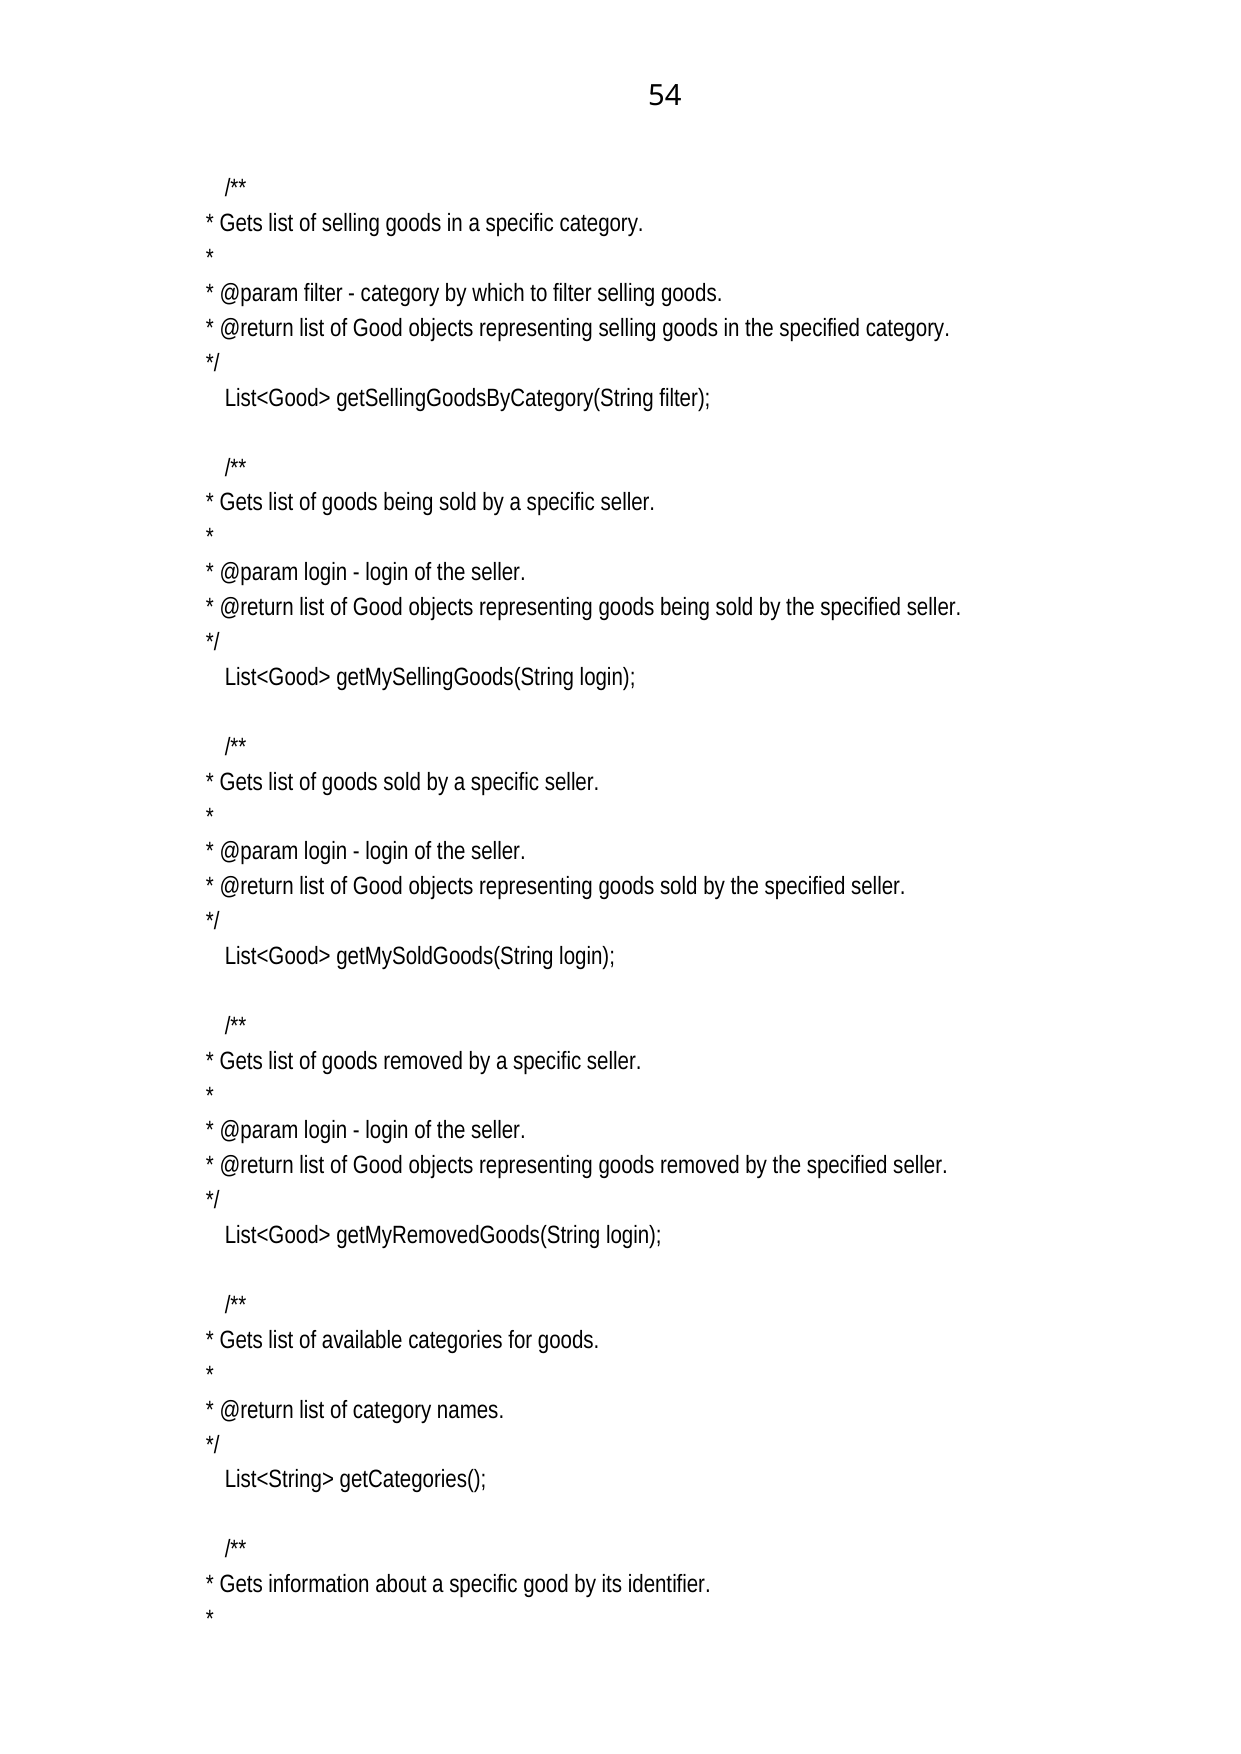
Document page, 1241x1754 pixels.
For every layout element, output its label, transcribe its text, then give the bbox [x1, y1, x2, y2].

text List<Good> getSellingGoodsByCategory(String filter); [177, 383, 1152, 411]
text /** [177, 173, 1152, 202]
text * @return list of category names. [177, 1395, 1152, 1423]
text * @param login - login of the seller. [177, 1116, 1152, 1144]
text /** [177, 452, 1152, 481]
text */ [177, 1429, 1152, 1458]
text * Gets information about a specific good by its identifier. [177, 1569, 1152, 1598]
text * @return list of Good objects representing goods removed by the specified seller. [177, 1150, 1152, 1179]
text List<Good> getMySoldGoods(String login); [177, 941, 1152, 970]
text * Gets list of goods being sold by a specific seller. [177, 487, 1152, 516]
text * Gets list of selling goods in a specific category. [177, 208, 1152, 237]
text * Gets list of goods removed by a specific seller. [177, 1046, 1152, 1074]
text List<Good> getMySellingGoods(String login); [177, 662, 1152, 691]
text * @return list of Good objects representing selling goods in the specified category. [177, 313, 1152, 342]
text */ [177, 1185, 1152, 1214]
text */ [177, 906, 1152, 935]
text * @param login - login of the seller. [177, 836, 1152, 865]
text * [177, 801, 1152, 830]
text * Gets list of goods sold by a specific seller. [177, 767, 1152, 795]
text * Gets list of available categories for goods. [177, 1325, 1152, 1353]
text /** [177, 1011, 1152, 1039]
text * @return list of Good objects representing goods being sold by the specified seller. [177, 592, 1152, 621]
text * [177, 243, 1152, 272]
text */ [177, 627, 1152, 656]
text List<String> getCategories(); [177, 1464, 1152, 1493]
text * [177, 522, 1152, 551]
text /** [177, 1534, 1152, 1563]
text * @return list of Good objects representing goods sold by the specified seller. [177, 871, 1152, 900]
text * [177, 1360, 1152, 1388]
text * [177, 1604, 1152, 1633]
text * [177, 1081, 1152, 1109]
text /** [177, 1290, 1152, 1319]
text */ [177, 348, 1152, 376]
text * @param filter - category by which to filter selling goods. [177, 278, 1152, 307]
text * @param login - login of the seller. [177, 557, 1152, 586]
text /** [177, 732, 1152, 760]
text List<Good> getMyRemovedGoods(String login); [177, 1220, 1152, 1249]
